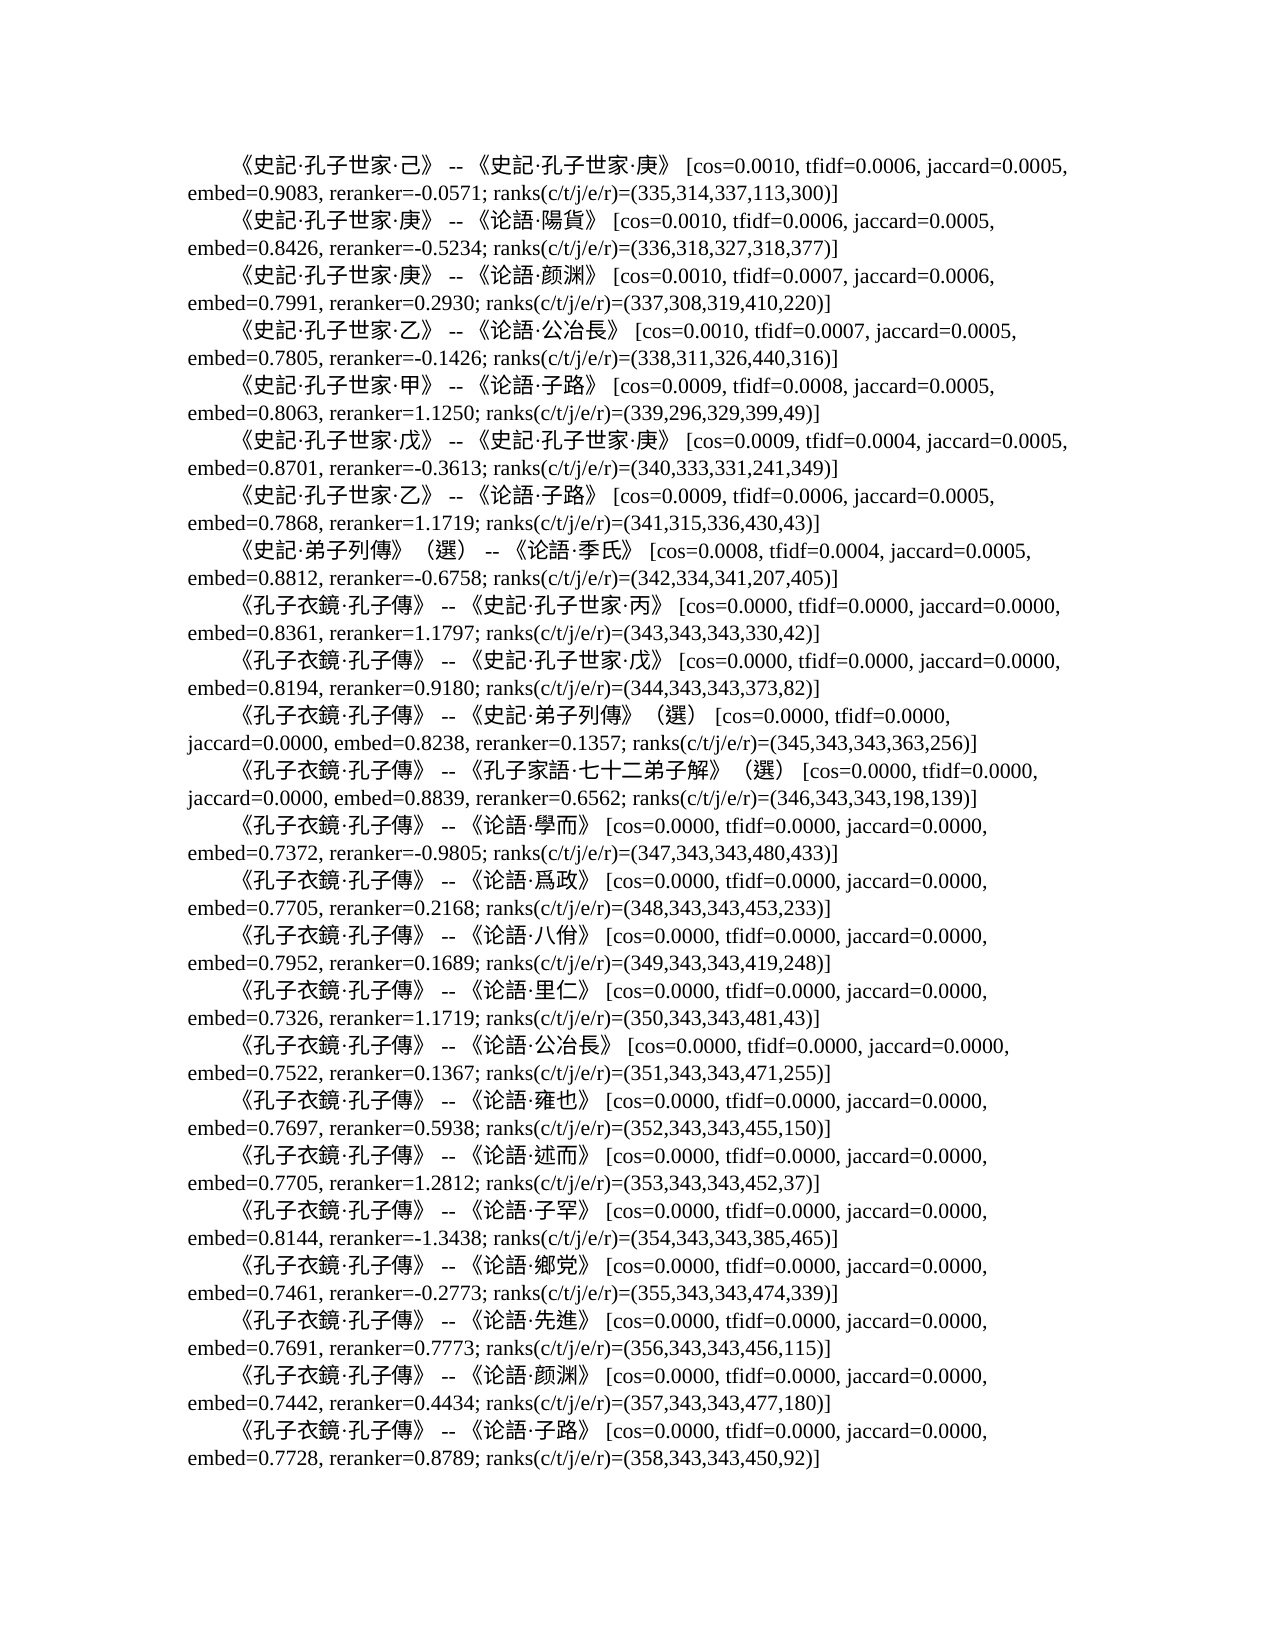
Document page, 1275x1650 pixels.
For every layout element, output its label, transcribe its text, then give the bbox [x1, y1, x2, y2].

text 《史記·孔子世家·乙》 -- 《论語·子路》 [cos=0.0009, tfidf=0.0006, jaccard=0.0005, embed=0.7868, reranker=1.1719; ranks(c/t/j/e/r)=(341,315,336,430,43)] [187, 480, 1087, 535]
text 《孔子衣鏡·孔子傳》 -- 《论語·爲政》 [cos=0.0000, tfidf=0.0000, jaccard=0.0000, embed=0.7705, reranker=0.2168; ranks(c/t/j/e/r)=(348,343,343,453,233)] [187, 865, 1087, 920]
text 《孔子衣鏡·孔子傳》 -- 《论語·學而》 [cos=0.0000, tfidf=0.0000, jaccard=0.0000, embed=0.7372, reranker=-0.9805; ranks(c/t/j/e/r)=(347,343,343,480,433)] [187, 810, 1087, 865]
text 《史記·弟子列傳》（選） -- 《论語·季氏》 [cos=0.0008, tfidf=0.0004, jaccard=0.0005, embed=0.8812, reranker=-0.6758; ranks(c/t/j/e/r)=(342,334,341,207,405)] [187, 535, 1087, 590]
text 《孔子衣鏡·孔子傳》 -- 《论語·先進》 [cos=0.0000, tfidf=0.0000, jaccard=0.0000, embed=0.7691, reranker=0.7773; ranks(c/t/j/e/r)=(356,343,343,456,115)] [187, 1305, 1087, 1360]
text 《史記·孔子世家·乙》 -- 《论語·公冶長》 [cos=0.0010, tfidf=0.0007, jaccard=0.0005, embed=0.7805, reranker=-0.1426; ranks(c/t/j/e/r)=(338,311,326,440,316)] [187, 315, 1087, 370]
text 《史記·孔子世家·戊》 -- 《史記·孔子世家·庚》 [cos=0.0009, tfidf=0.0004, jaccard=0.0005, embed=0.8701, reranker=-0.3613; ranks(c/t/j/e/r)=(340,333,331,241,349)] [187, 425, 1087, 480]
text 《孔子衣鏡·孔子傳》 -- 《论語·里仁》 [cos=0.0000, tfidf=0.0000, jaccard=0.0000, embed=0.7326, reranker=1.1719; ranks(c/t/j/e/r)=(350,343,343,481,43)] [187, 975, 1087, 1030]
text 《孔子衣鏡·孔子傳》 -- 《孔子家語·七十二弟子解》（選） [cos=0.0000, tfidf=0.0000, jaccard=0.0000, embed=0.8839, reranker=0.6562; ranks(c/t/j/e/r)=(346,343,343,198,139)] [187, 755, 1087, 810]
text 《孔子衣鏡·孔子傳》 -- 《史記·孔子世家·丙》 [cos=0.0000, tfidf=0.0000, jaccard=0.0000, embed=0.8361, reranker=1.1797; ranks(c/t/j/e/r)=(343,343,343,330,42)] [187, 590, 1087, 645]
text 《孔子衣鏡·孔子傳》 -- 《论語·子罕》 [cos=0.0000, tfidf=0.0000, jaccard=0.0000, embed=0.8144, reranker=-1.3438; ranks(c/t/j/e/r)=(354,343,343,385,465)] [187, 1195, 1087, 1250]
text 《史記·孔子世家·庚》 -- 《论語·陽貨》 [cos=0.0010, tfidf=0.0006, jaccard=0.0005, embed=0.8426, reranker=-0.5234; ranks(c/t/j/e/r)=(336,318,327,318,377)] [187, 205, 1087, 260]
text 《孔子衣鏡·孔子傳》 -- 《史記·孔子世家·戊》 [cos=0.0000, tfidf=0.0000, jaccard=0.0000, embed=0.8194, reranker=0.9180; ranks(c/t/j/e/r)=(344,343,343,373,82)] [187, 645, 1087, 700]
text 《史記·孔子世家·庚》 -- 《论語·颜渊》 [cos=0.0010, tfidf=0.0007, jaccard=0.0006, embed=0.7991, reranker=0.2930; ranks(c/t/j/e/r)=(337,308,319,410,220)] [187, 260, 1087, 315]
text 《孔子衣鏡·孔子傳》 -- 《论語·雍也》 [cos=0.0000, tfidf=0.0000, jaccard=0.0000, embed=0.7697, reranker=0.5938; ranks(c/t/j/e/r)=(352,343,343,455,150)] [187, 1085, 1087, 1140]
text 《史記·孔子世家·甲》 -- 《论語·子路》 [cos=0.0009, tfidf=0.0008, jaccard=0.0005, embed=0.8063, reranker=1.1250; ranks(c/t/j/e/r)=(339,296,329,399,49)] [187, 370, 1087, 425]
text 《孔子衣鏡·孔子傳》 -- 《论語·八佾》 [cos=0.0000, tfidf=0.0000, jaccard=0.0000, embed=0.7952, reranker=0.1689; ranks(c/t/j/e/r)=(349,343,343,419,248)] [187, 920, 1087, 975]
text 《史記·孔子世家·己》 -- 《史記·孔子世家·庚》 [cos=0.0010, tfidf=0.0006, jaccard=0.0005, embed=0.9083, reranker=-0.0571; ranks(c/t/j/e/r)=(335,314,337,113,300)] [187, 150, 1087, 205]
text 《孔子衣鏡·孔子傳》 -- 《论語·颜渊》 [cos=0.0000, tfidf=0.0000, jaccard=0.0000, embed=0.7442, reranker=0.4434; ranks(c/t/j/e/r)=(357,343,343,477,180)] [187, 1360, 1087, 1415]
text 《孔子衣鏡·孔子傳》 -- 《论語·述而》 [cos=0.0000, tfidf=0.0000, jaccard=0.0000, embed=0.7705, reranker=1.2812; ranks(c/t/j/e/r)=(353,343,343,452,37)] [187, 1140, 1087, 1195]
text 《孔子衣鏡·孔子傳》 -- 《史記·弟子列傳》（選） [cos=0.0000, tfidf=0.0000, jaccard=0.0000, embed=0.8238, reranker=0.1357; ranks(c/t/j/e/r)=(345,343,343,363,256)] [187, 700, 1087, 755]
text 《孔子衣鏡·孔子傳》 -- 《论語·公冶長》 [cos=0.0000, tfidf=0.0000, jaccard=0.0000, embed=0.7522, reranker=0.1367; ranks(c/t/j/e/r)=(351,343,343,471,255)] [187, 1030, 1087, 1085]
text 《孔子衣鏡·孔子傳》 -- 《论語·子路》 [cos=0.0000, tfidf=0.0000, jaccard=0.0000, embed=0.7728, reranker=0.8789; ranks(c/t/j/e/r)=(358,343,343,450,92)] [187, 1415, 1087, 1470]
text 《孔子衣鏡·孔子傳》 -- 《论語·鄉党》 [cos=0.0000, tfidf=0.0000, jaccard=0.0000, embed=0.7461, reranker=-0.2773; ranks(c/t/j/e/r)=(355,343,343,474,339)] [187, 1250, 1087, 1305]
